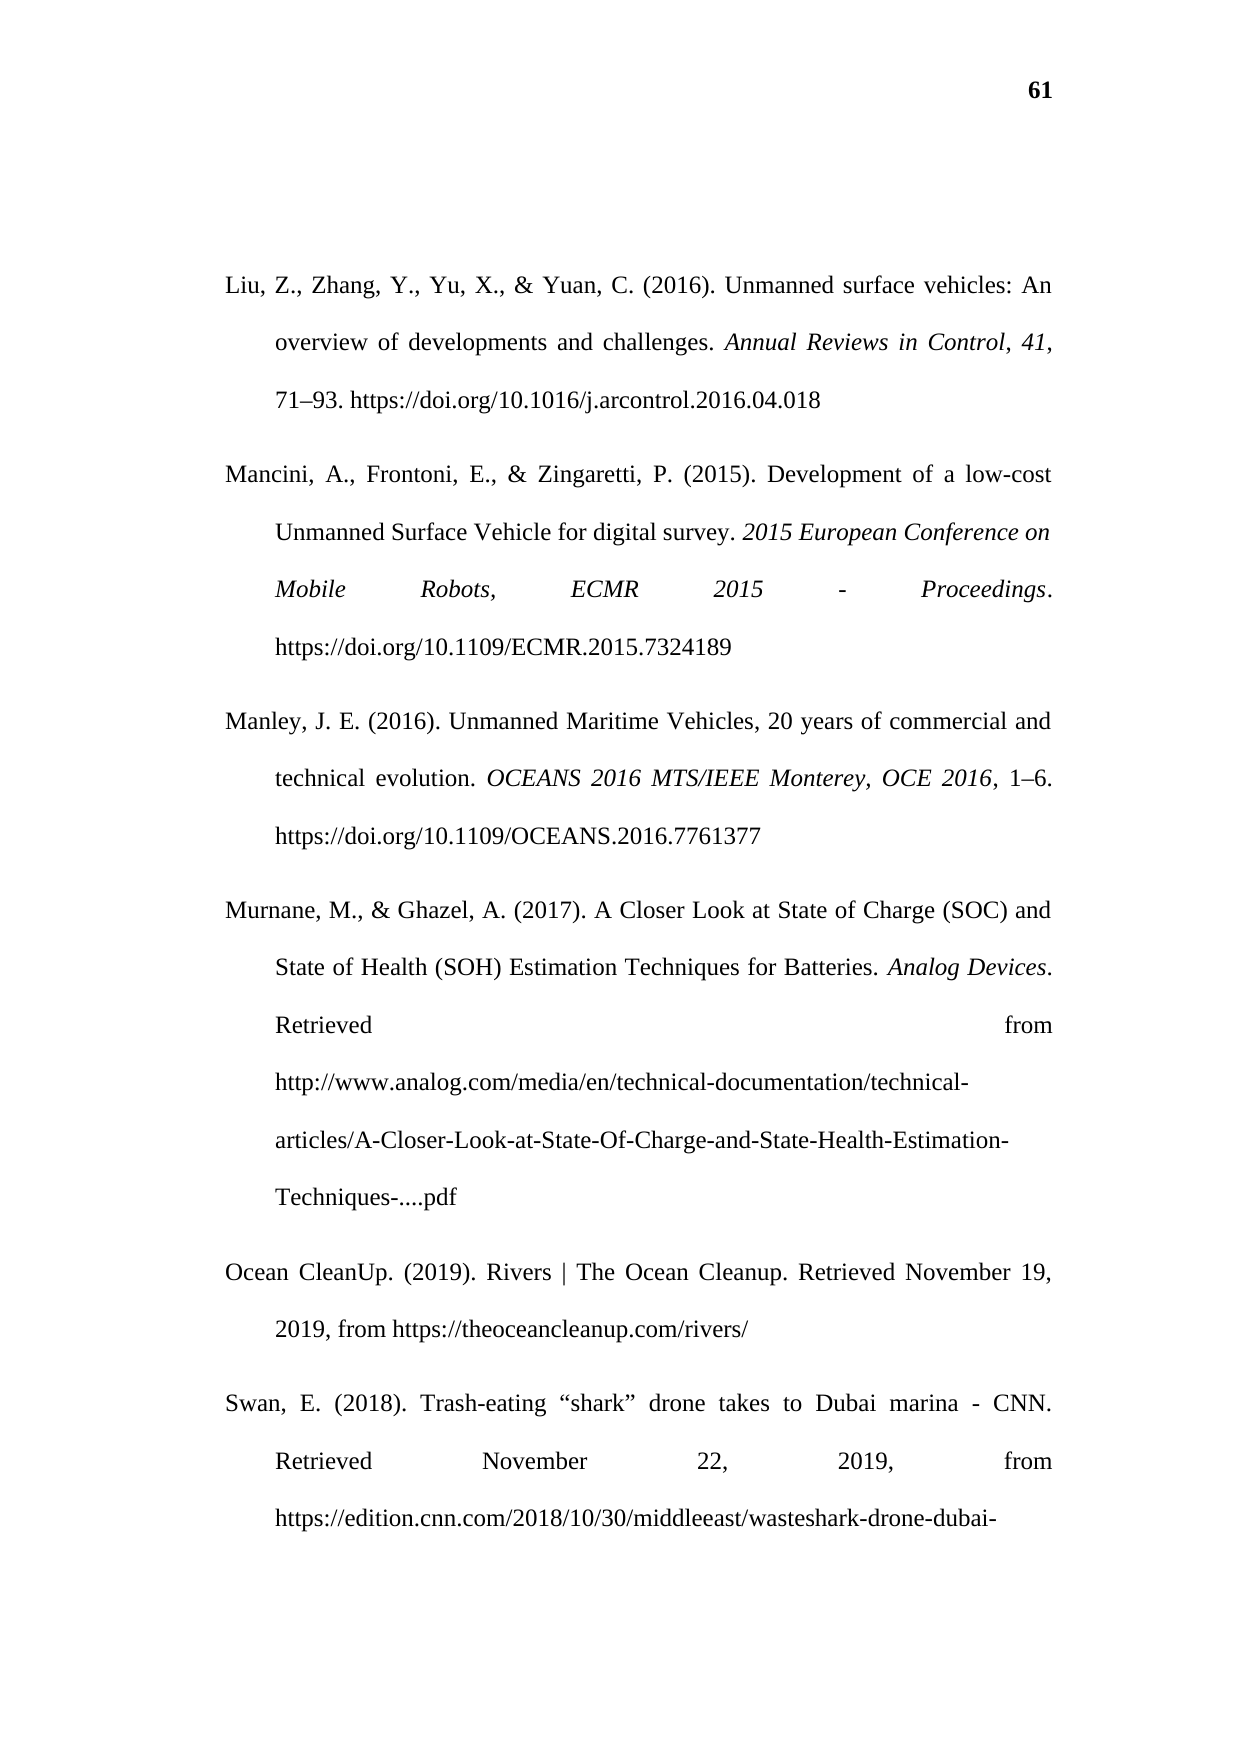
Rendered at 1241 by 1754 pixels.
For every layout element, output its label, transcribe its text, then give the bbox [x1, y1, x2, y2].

text Manley, J. E. (2016). Unmanned Maritime Vehicles, 20 years of commercial and technical evolution. OCEANS 2016 MTS/IEEE Monterey, OCE 2016, 1–6. https://doi.org/10.1109/OCEANS.2016.7761377 [225, 706, 1053, 849]
text Liu, Z., Zhang, Y., Yu, X., & Yuan, C. (2016). Unmanned surface vehicles: An overview of developments and challenges. Annual Reviews in Control, 41, 71–93. https://doi.org/10.1016/j.arcontrol.2016.04.018 [225, 270, 1053, 414]
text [225, 1388, 1053, 1532]
text Ocean CleanUp. (2019). Rivers | The Ocean Cleanup. Retrieved November 19, 2019, from https://theoceancleanup.com/rivers/ [225, 1257, 1053, 1343]
text Mancini, A., Frontoni, E., & Zingaretti, P. (2015). Development of a low-cost Unmanned Surface Vehicle for digital survey. 2015 European Conference on Mobile Robots, ECMR 2015 - Proceedings. https://doi.org/10.1109/ECMR.2015.7324189 [225, 459, 1053, 660]
text Murnane, M., & Ghazel, A. (2017). A Closer Look at State of Charge (SOC) and State of Health (SOH) Estimation Techniques for Batteries. Analog Devices. Retrieved from http://www.analog.com/media/en/technical-documentation/technical-articles/A-Closer-Look-at-State-Of-Charge-and-State-Health-Estimation-Techniques-....pdf [225, 895, 1053, 1211]
